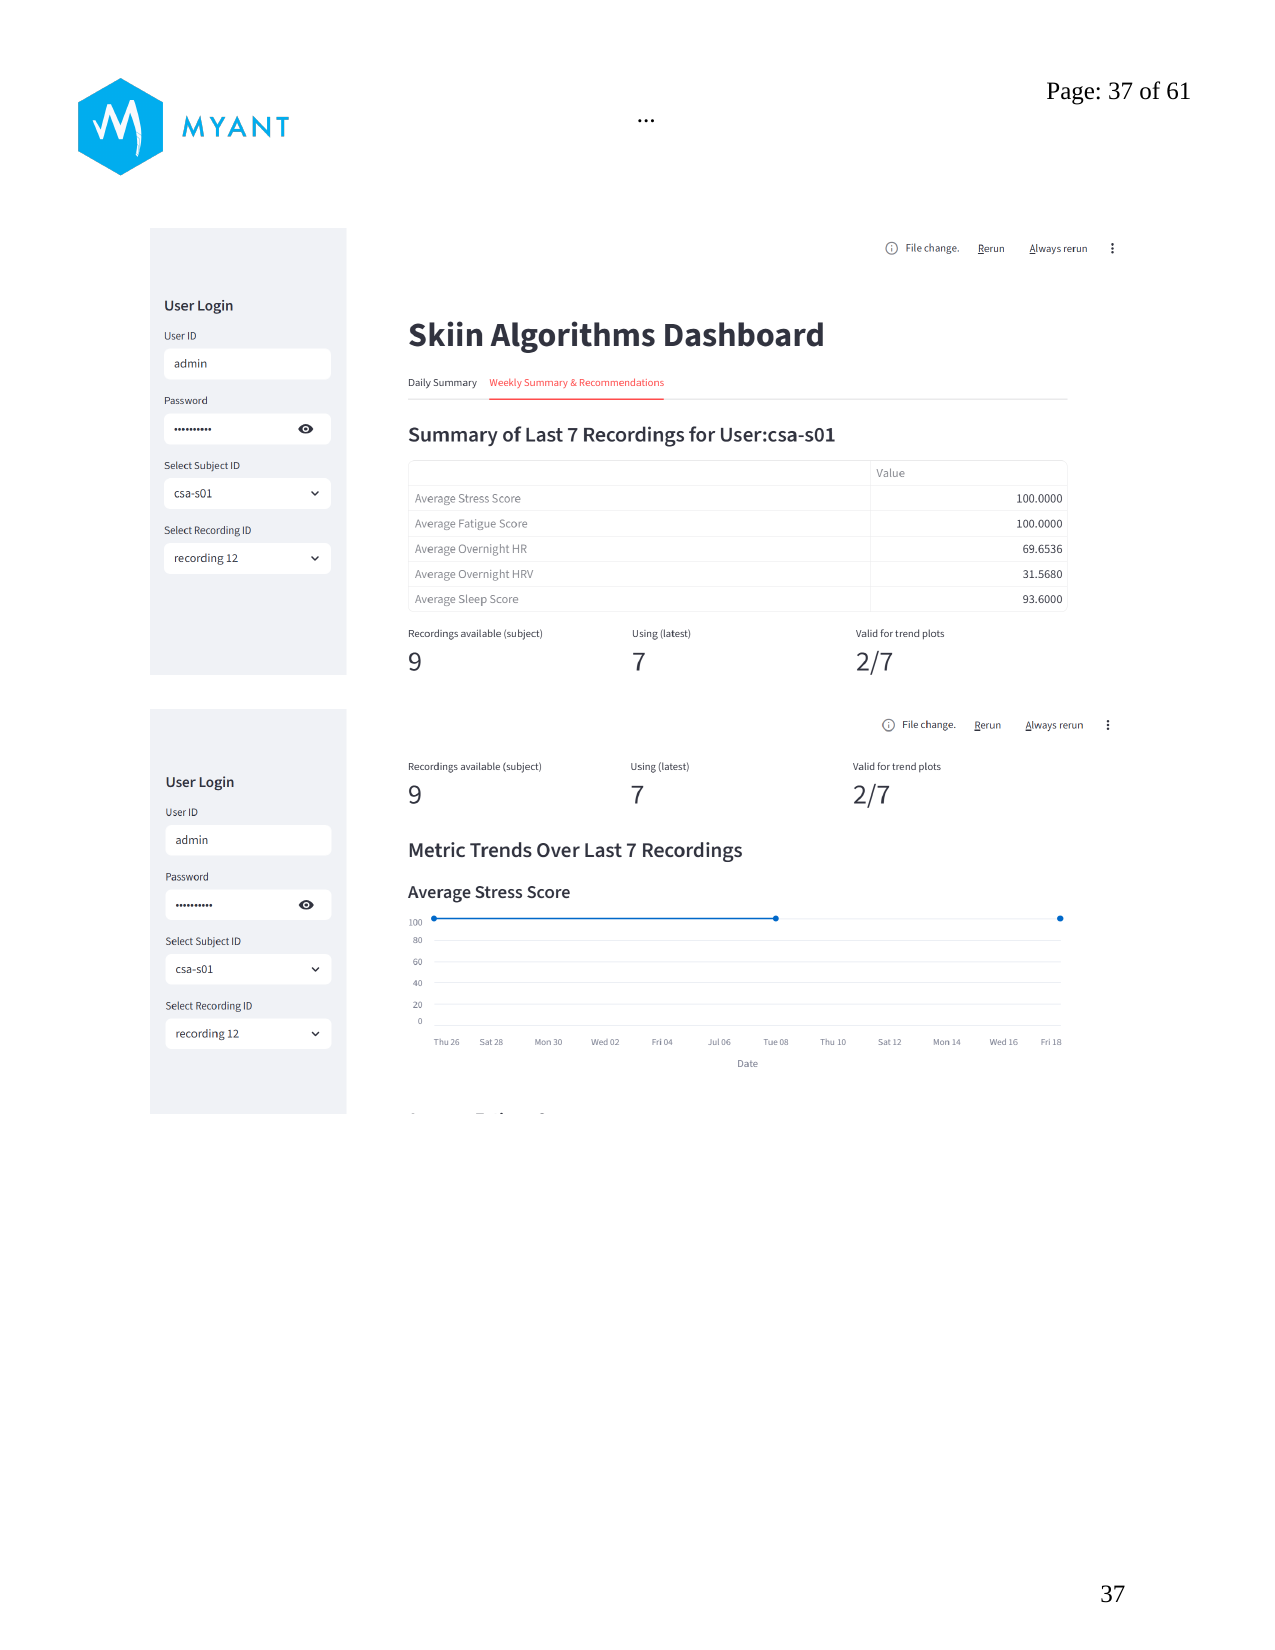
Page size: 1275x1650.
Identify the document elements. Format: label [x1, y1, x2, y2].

picture [76, 76, 290, 177]
picture [150, 709, 1125, 1114]
picture [150, 228, 1125, 675]
